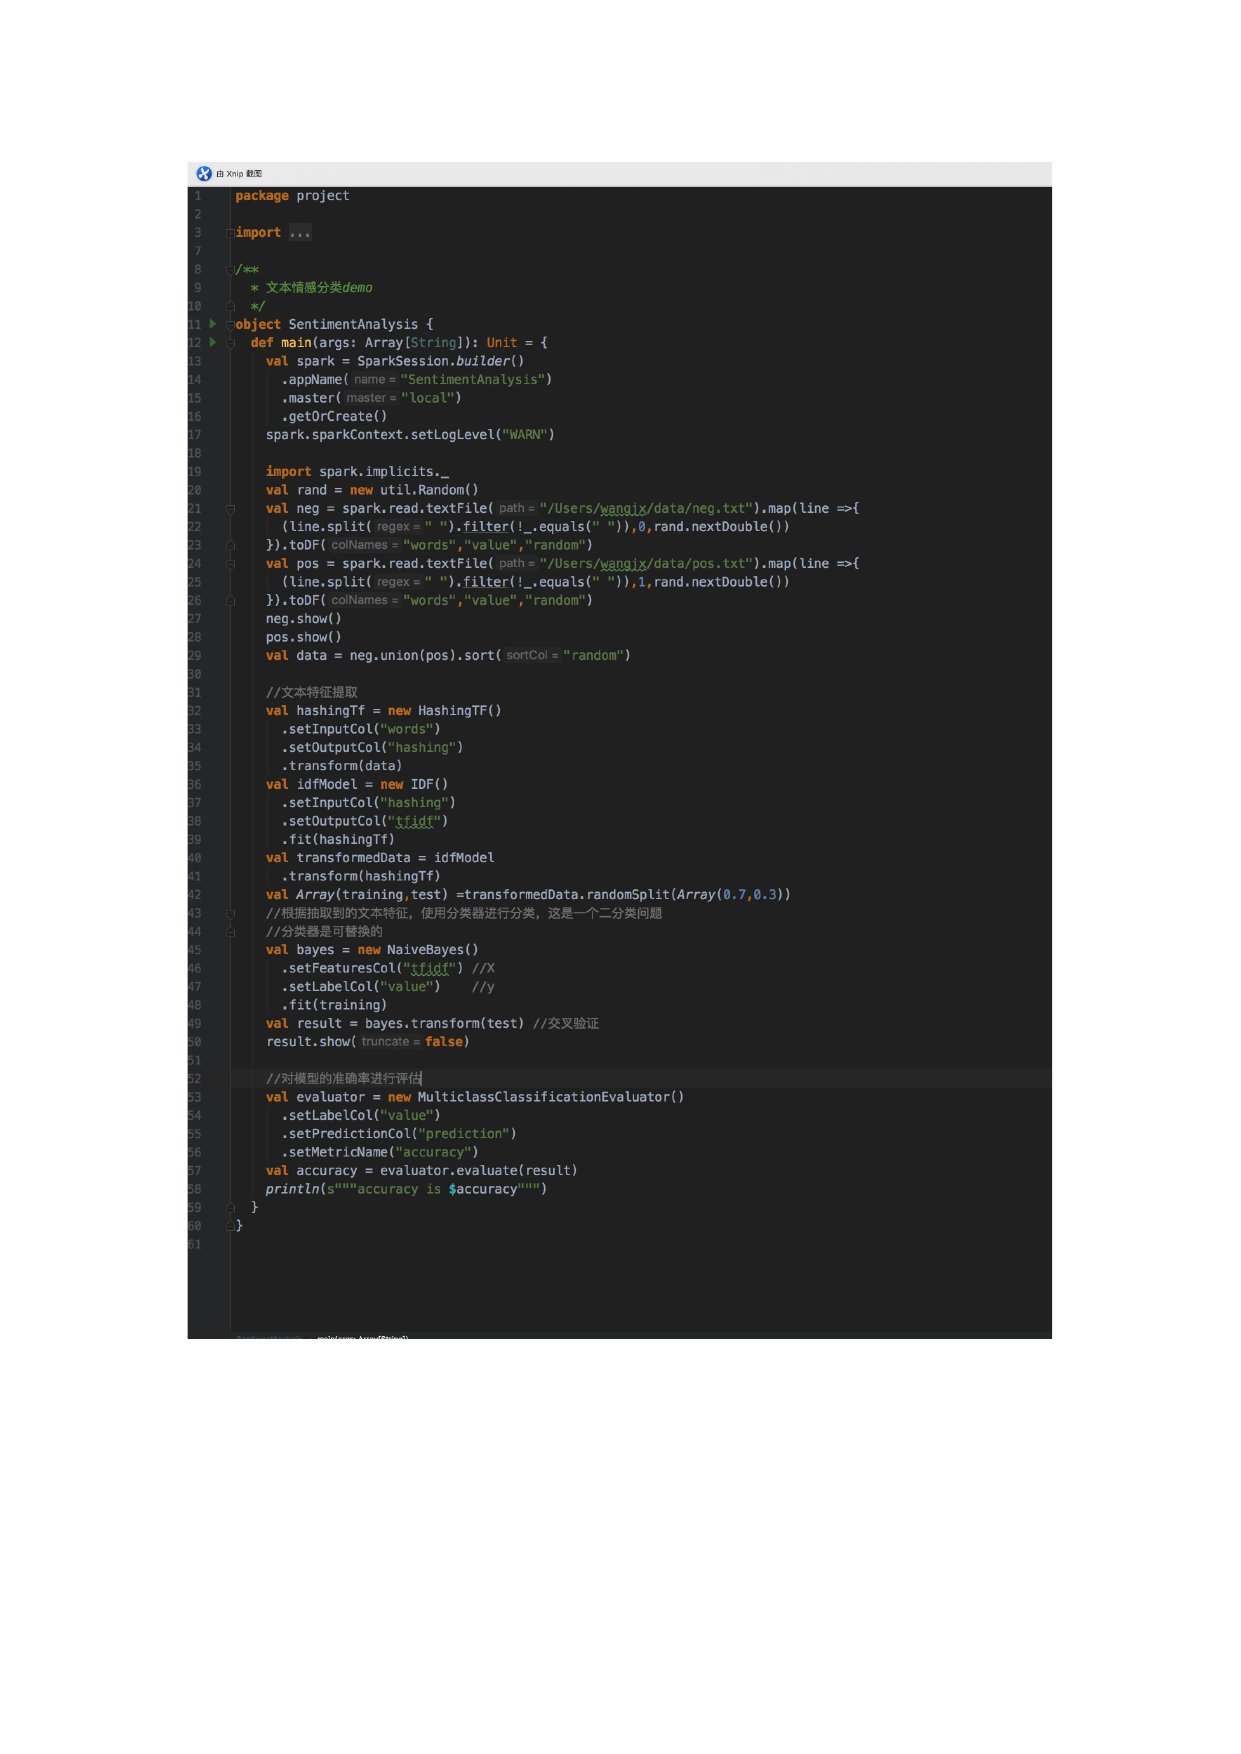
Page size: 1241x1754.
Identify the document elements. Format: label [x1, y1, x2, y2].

picture [187, 162, 1053, 1339]
